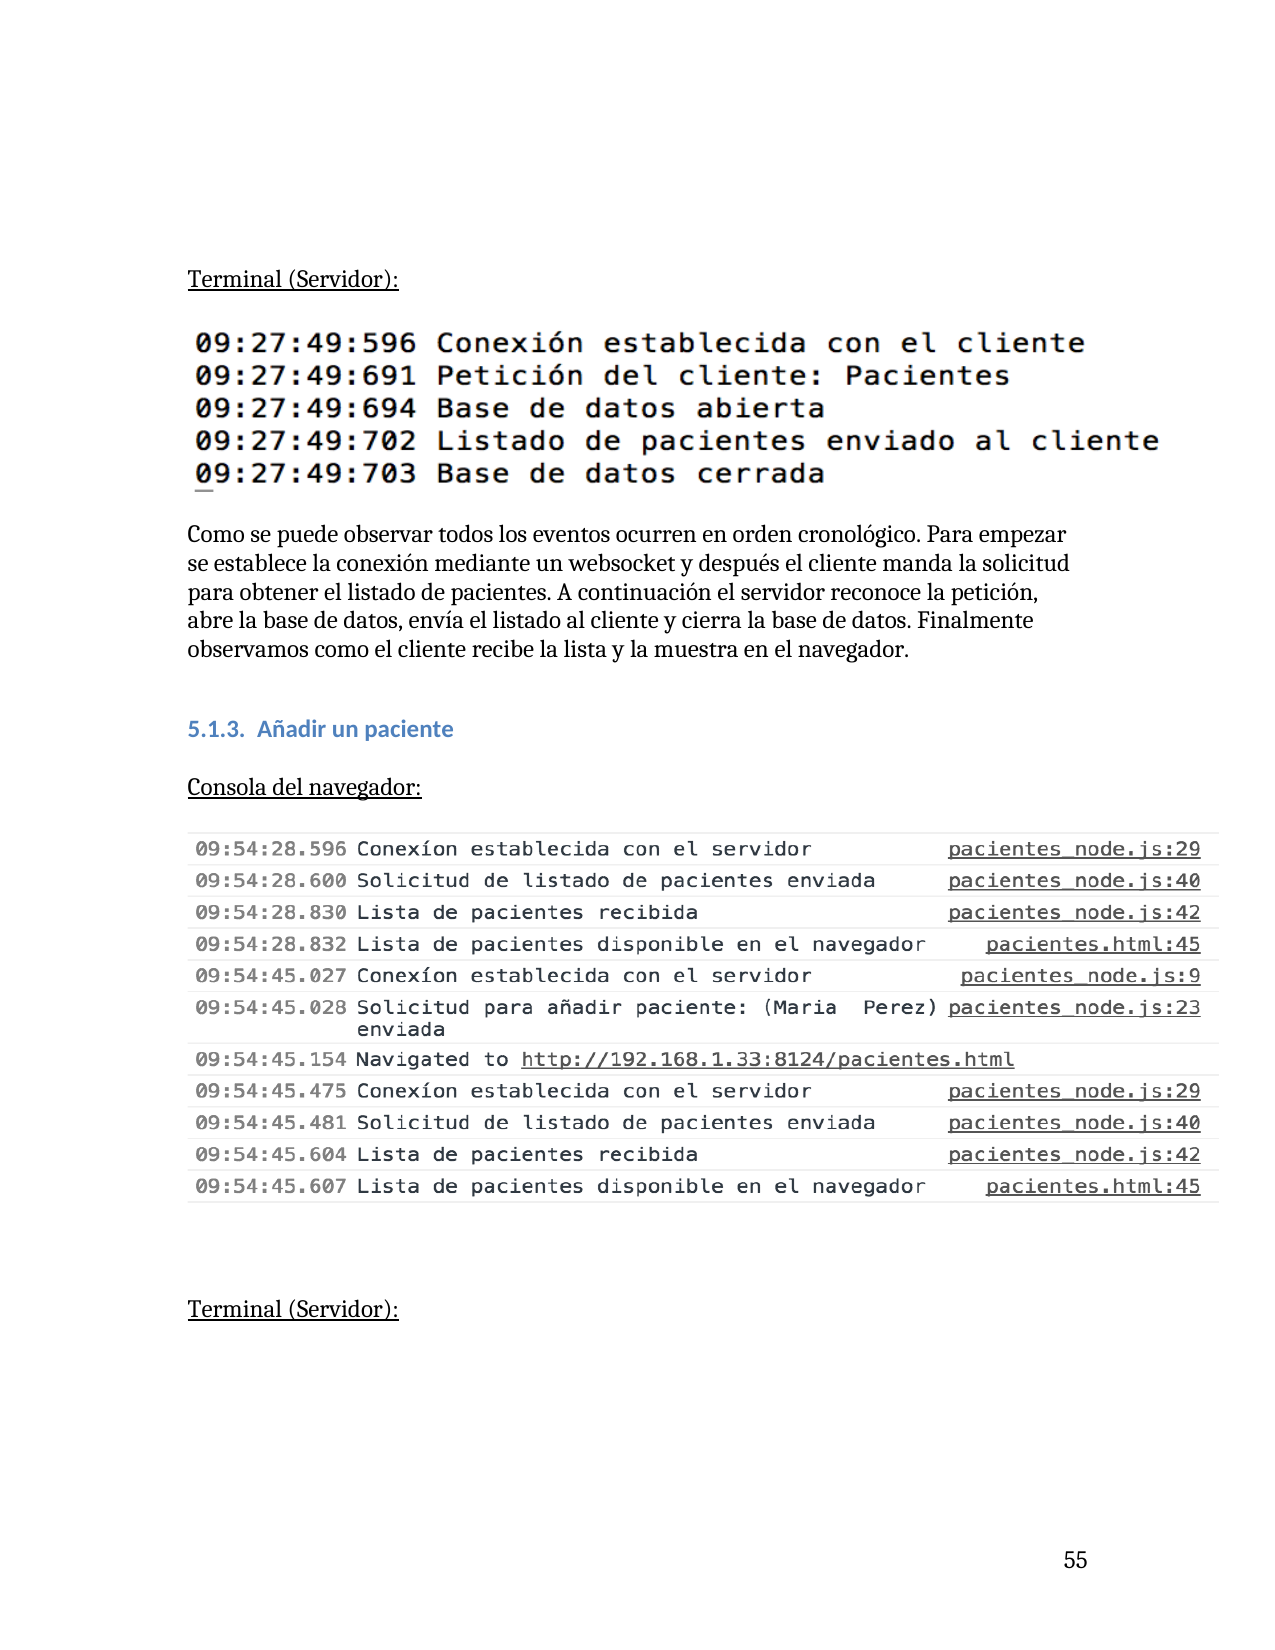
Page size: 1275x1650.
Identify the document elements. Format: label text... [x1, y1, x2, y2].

text Terminal (Servidor): [187, 265, 1087, 294]
text Consola del navegador: [187, 773, 1087, 801]
subtitle 5.1.3. Añadir un paciente [187, 713, 1087, 744]
text Terminal (Servidor): [187, 1295, 1087, 1323]
text Como se puede observar todos los eventos ocurren en orden cronológico. Para empezar se establece la conexión mediante un websocket y después el cliente manda la solicitud para obtener el listado de pacientes. A continuación el servidor reconoce la petición, abre la base de datos, envía el listado al cliente y cierra la base de datos. Finalmente observamos como el cliente recibe la lista y la muestra en el navegador. [187, 520, 1087, 664]
picture [187, 322, 1219, 492]
picture [187, 830, 1219, 1209]
